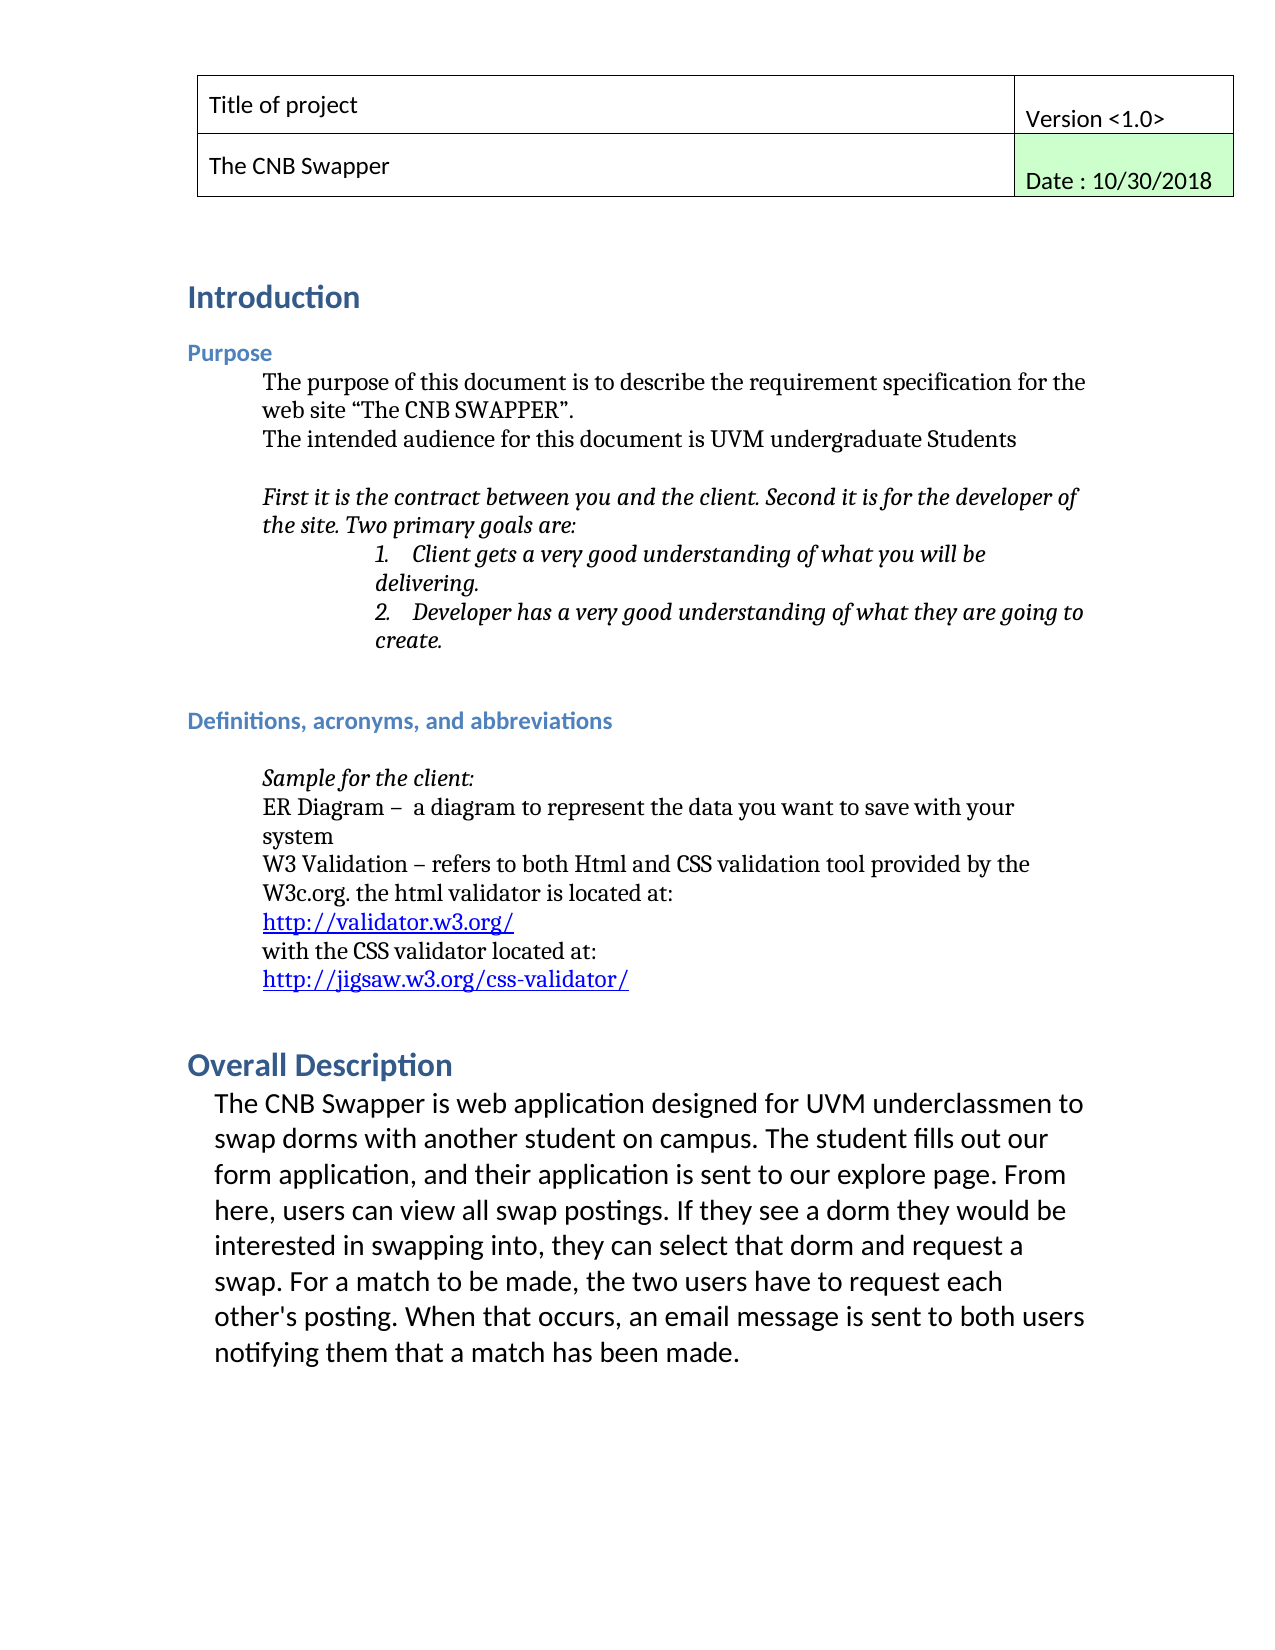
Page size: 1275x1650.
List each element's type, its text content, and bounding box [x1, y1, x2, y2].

subtitle Purpose [187, 337, 1087, 368]
text with the CSS validator located at: [262, 937, 1087, 965]
list Client gets a very good understanding of what you will be delivering. [375, 540, 1087, 598]
text ER Diagram – a diagram to represent the data you want to save with your system [262, 793, 1087, 850]
subtitle Definitions, acronyms, and abbreviations [187, 705, 1087, 735]
text Sample for the client: [262, 764, 1087, 793]
list Developer has a very good understanding of what they are going to create. [375, 598, 1087, 655]
subtitle Overall Description [187, 1044, 1087, 1085]
text First it is the contract between you and the client. Second it is for the developer of the site. Two primary goals are: [262, 483, 1087, 540]
text W3 Validation – refers to both Html and CSS validation tool provided by the W3c.org. the html validator is located at: [262, 850, 1087, 908]
text The purpose of this document is to describe the requirement specification for the web site “The CNB SWAPPER”. [262, 368, 1087, 425]
text http://jigsaw.w3.org/css-validator/ [262, 965, 1087, 994]
text The intended audience for this document is UVM undergraduate Students [262, 425, 1087, 454]
subtitle Introduction [187, 276, 1087, 316]
text http://validator.w3.org/ [262, 908, 1087, 937]
text The CNB Swapper is web application designed for UVM underclassmen to swap dorms with another student on campus. The student fills out our form application, and their application is sent to our explore page. From here, users can view all swap postings. If they see a dorm they would be interested in swapping into, they can select that dorm and request a swap. For a match to be made, the two users have to request each other's posting. When that occurs, an email message is sent to both users notifying them that a match has been made. [214, 1085, 1087, 1370]
